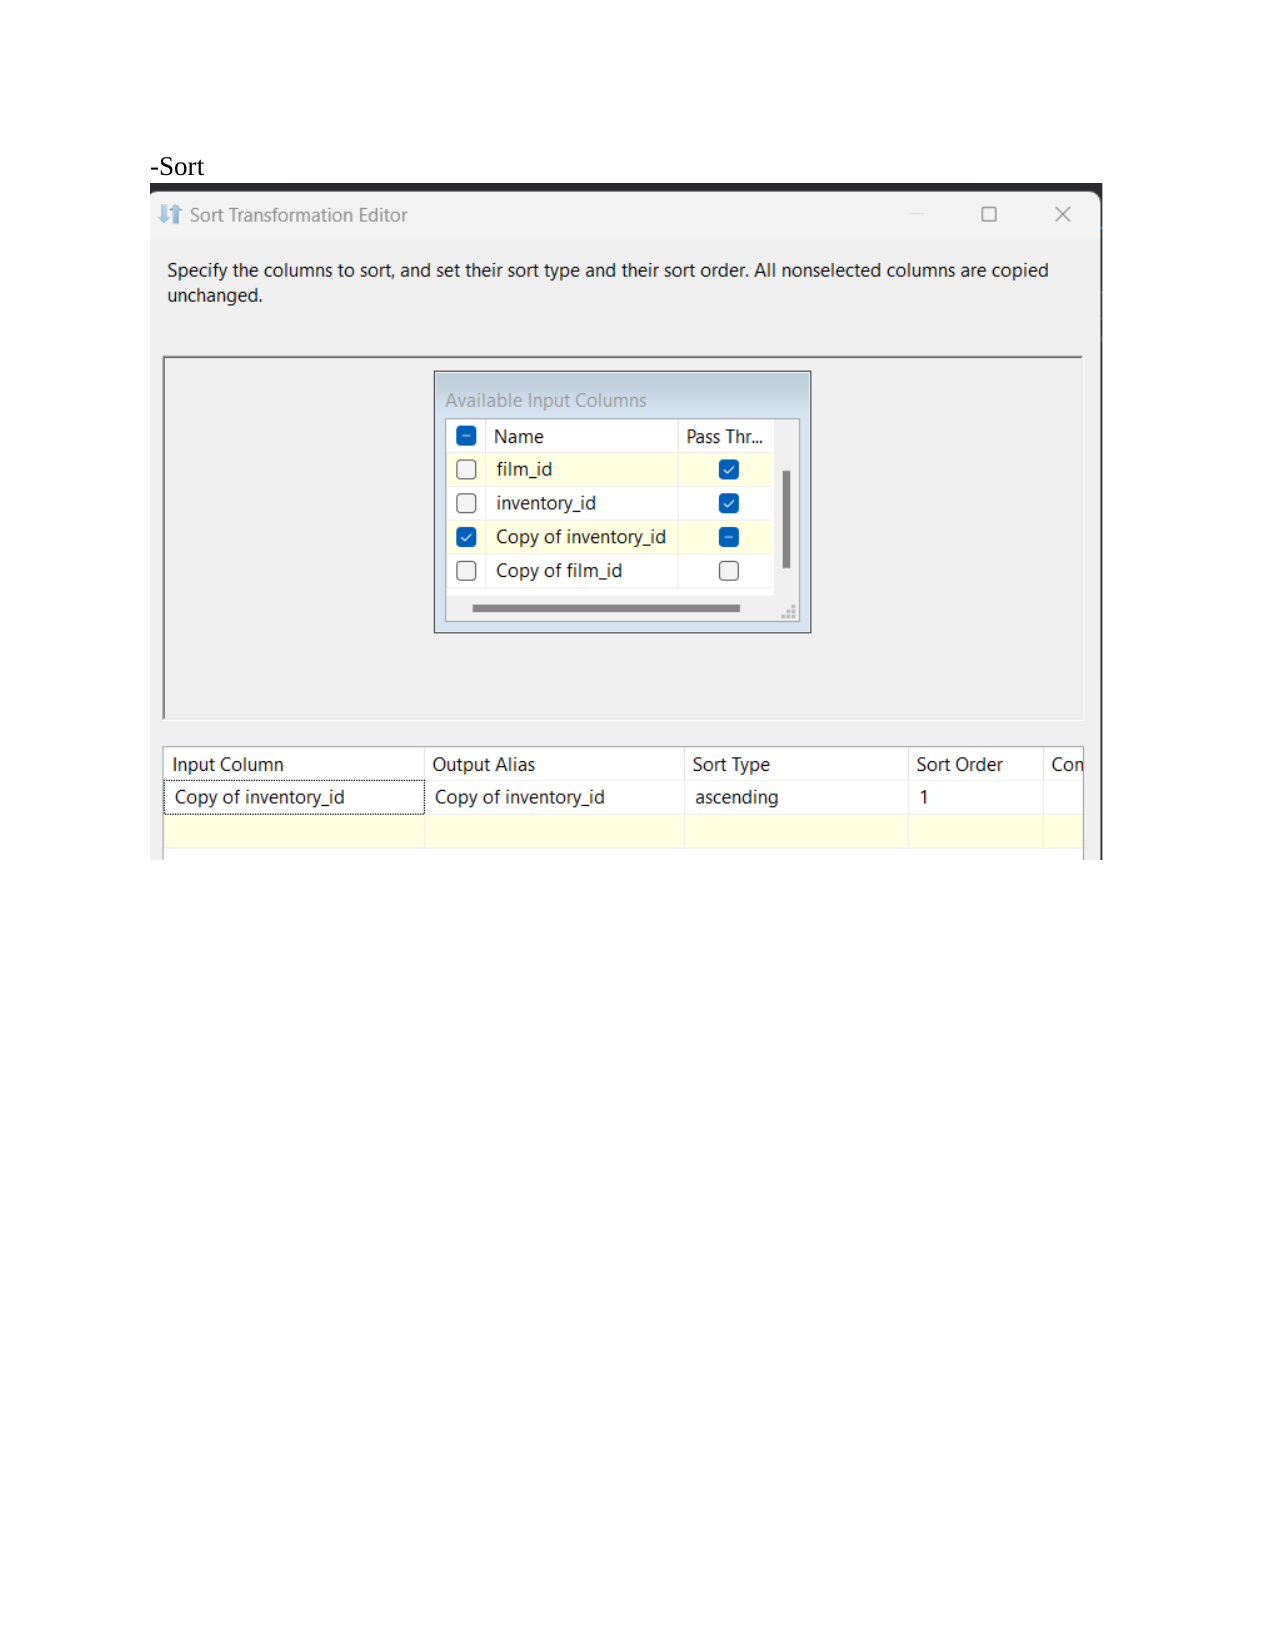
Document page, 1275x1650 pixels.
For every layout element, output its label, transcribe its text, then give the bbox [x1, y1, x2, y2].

picture [150, 183, 1103, 860]
